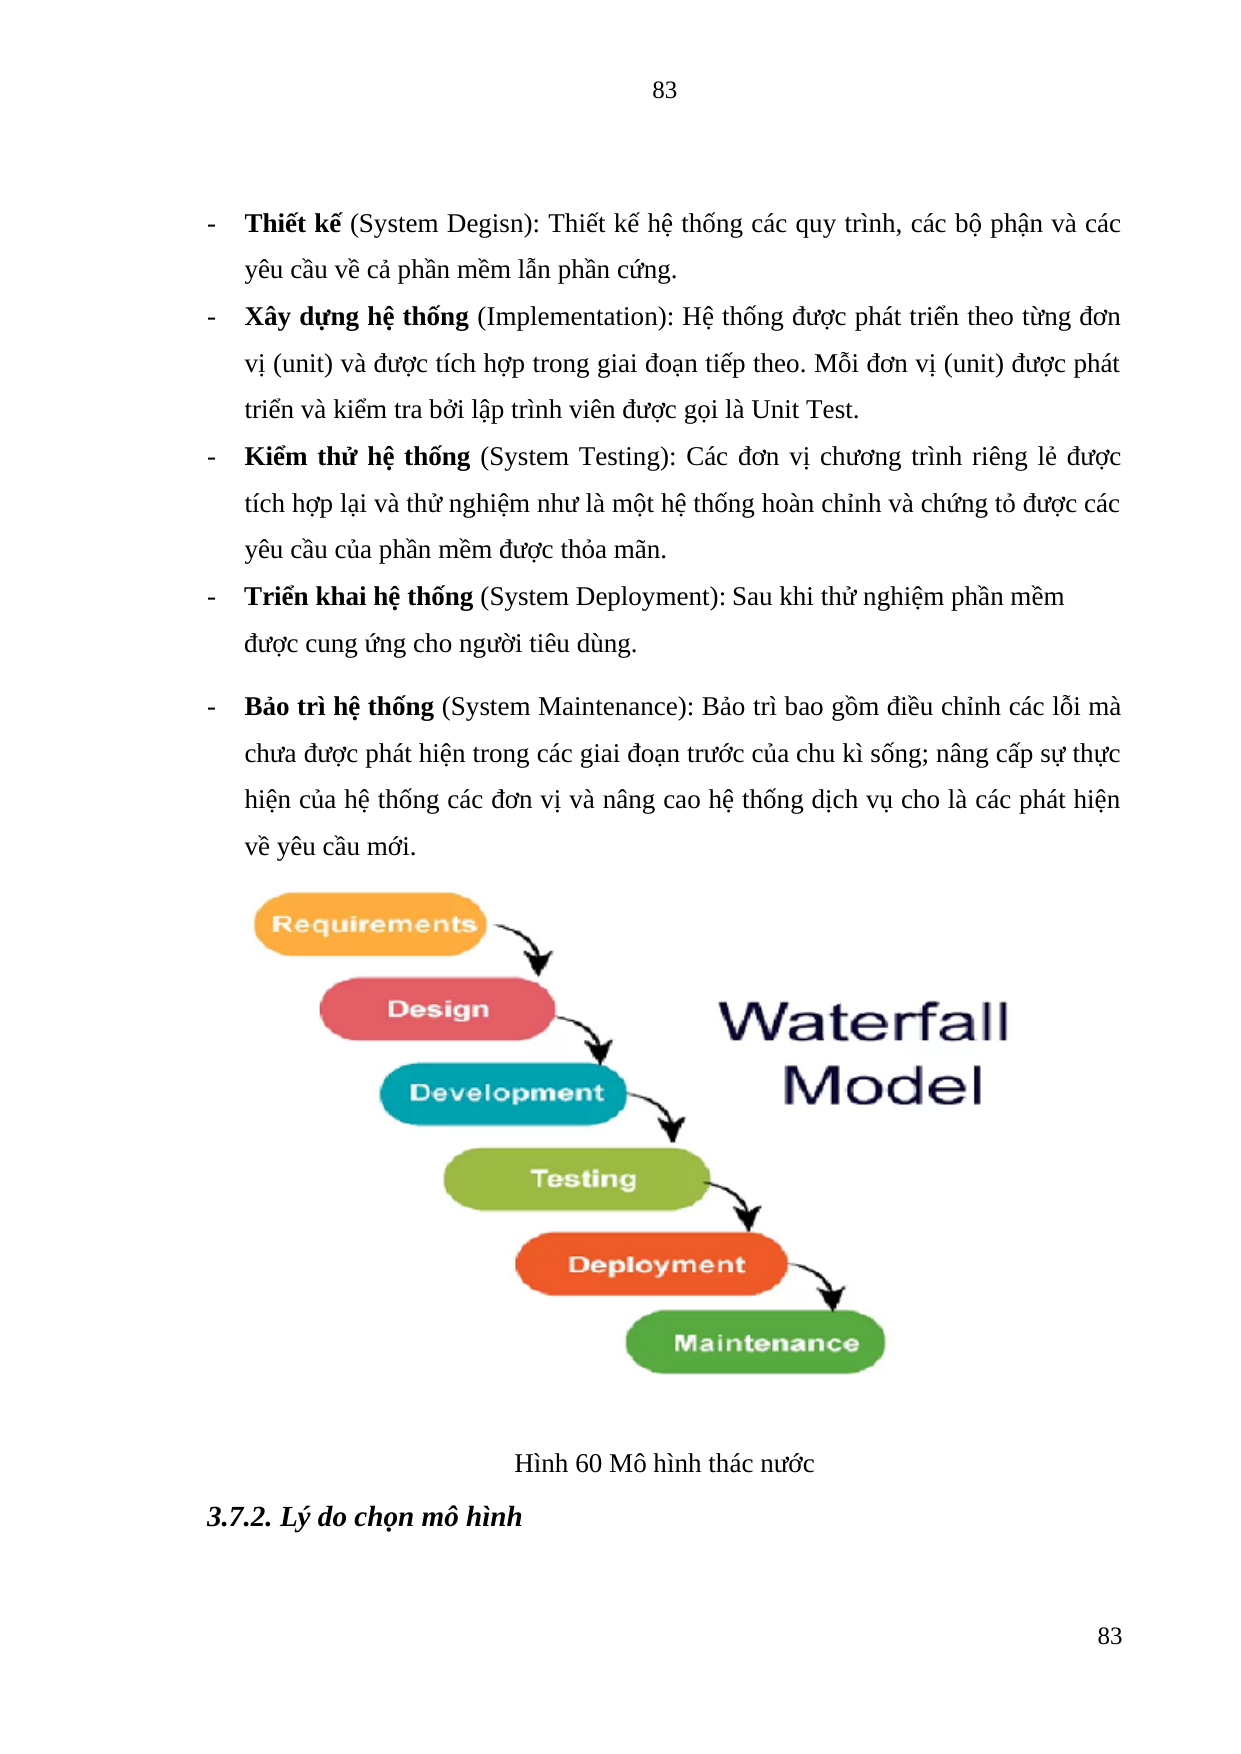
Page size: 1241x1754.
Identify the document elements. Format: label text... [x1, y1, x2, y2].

picture [234, 876, 1095, 1390]
text 3.7.2. Lý do chọn mô hình [207, 1499, 1122, 1532]
list Bảo trì hệ thống (System Maintenance): Bảo trì bao gồm điều chỉnh các lỗi mà chưa được phát hiện trong các giai đoạn trước của chu kì sống; nâng cấp sự thực hiện của hệ thống các đơn vị và nâng cao hệ thống dịch vụ cho là các phát hiện về yêu cầu mới. [207, 690, 1122, 861]
list Triển khai hệ thống (System Deployment): Sau khi thử nghiệm phần mềm được cung ứng cho người tiêu dùng. [207, 580, 1122, 658]
list Xây dựng hệ thống (Implementation): Hệ thống được phát triển theo từng đơn vị (unit) và được tích hợp trong giai đoạn tiếp theo. Mỗi đơn vị (unit) được phát triển và kiểm tra bởi lập trình viên được gọi là Unit Test. [207, 300, 1122, 424]
list Thiết kế (System Degisn): Thiết kế hệ thống các quy trình, các bộ phận và các yêu cầu về cả phần mềm lẫn phần cứng. [207, 207, 1122, 284]
list Kiểm thử hệ thống (System Testing): Các đơn vị chương trình riêng lẻ được tích hợp lại và thử nghiệm như là một hệ thống hoàn chỉnh và chứng tỏ được các yêu cầu của phần mềm được thỏa mãn. [207, 440, 1122, 564]
text Hình 60 Mô hình thác nước [207, 1447, 1122, 1478]
